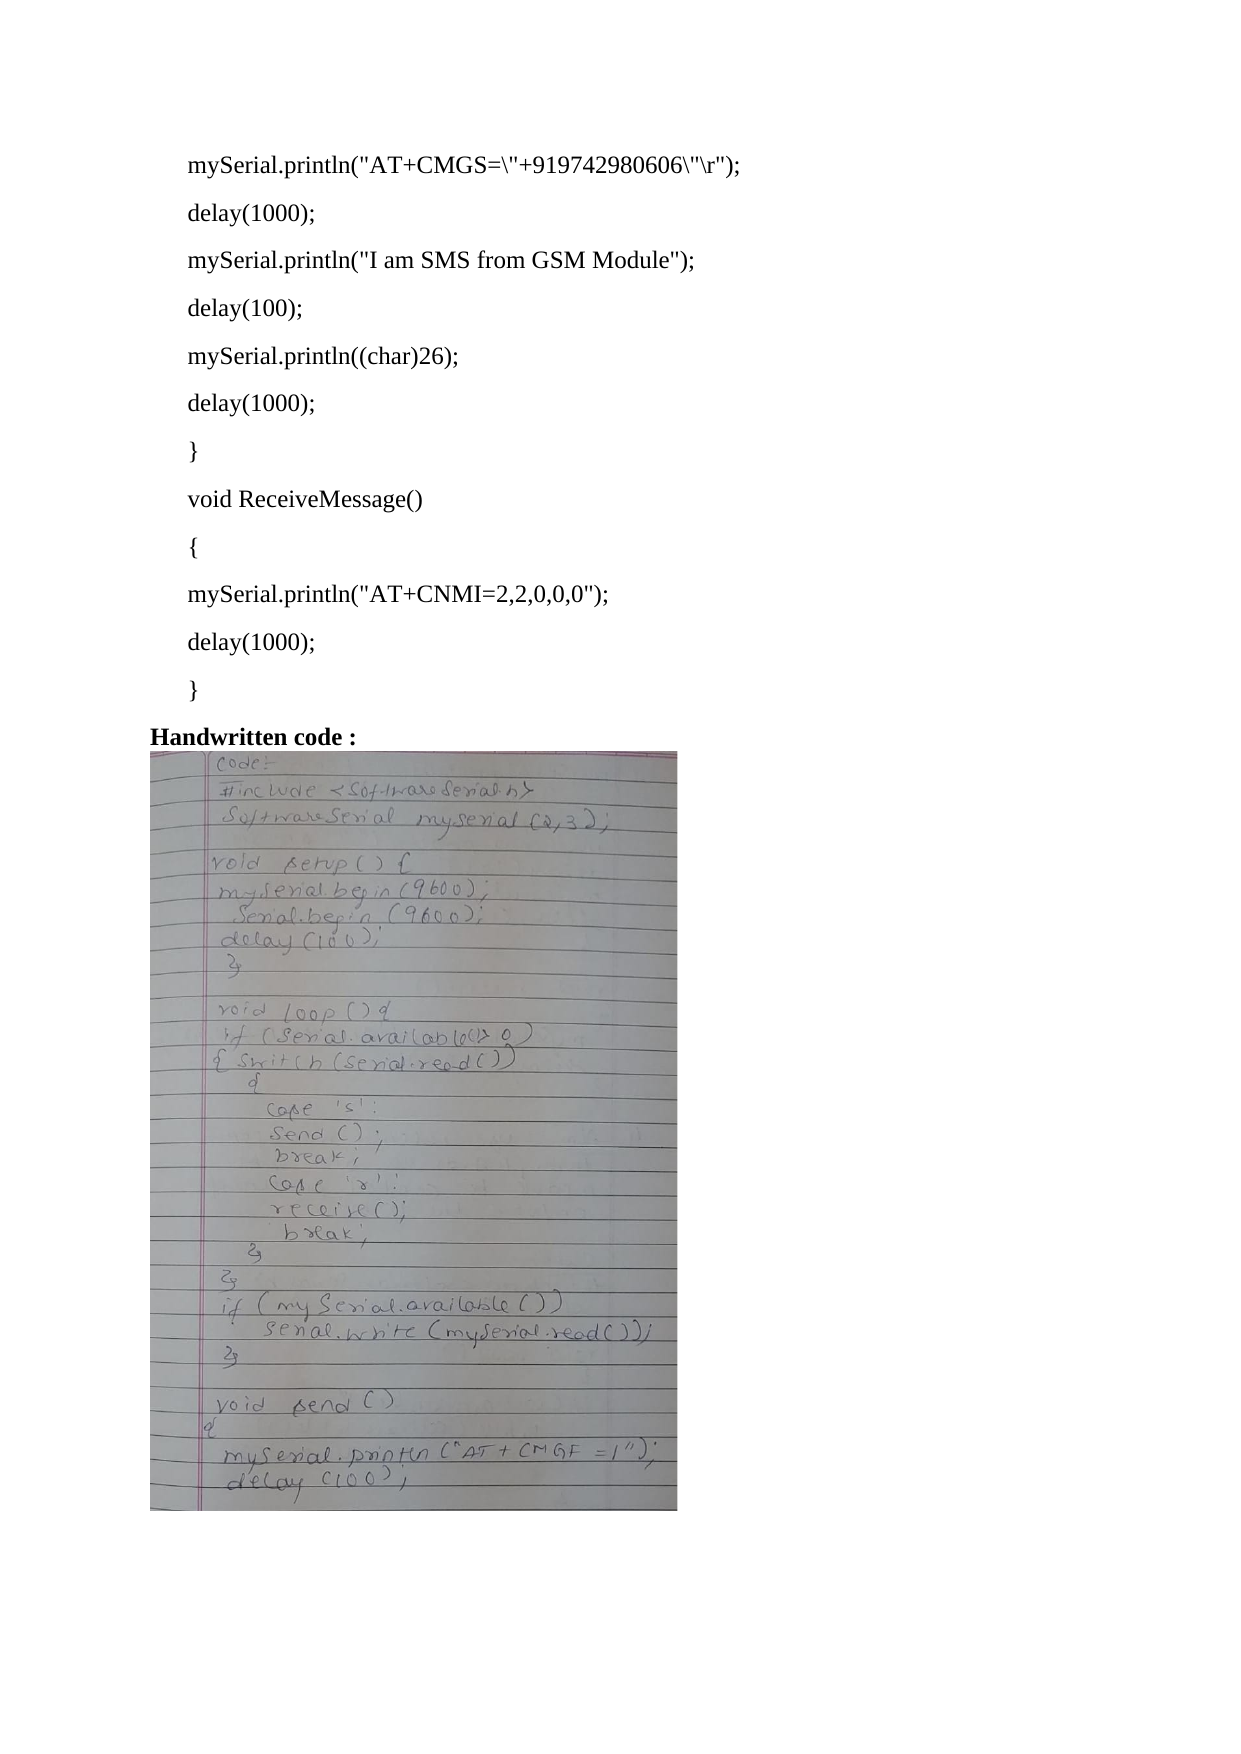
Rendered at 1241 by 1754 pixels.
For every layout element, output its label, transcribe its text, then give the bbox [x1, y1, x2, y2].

text delay(100); [187, 293, 1090, 322]
text Handwritten code : [150, 722, 1090, 751]
text mySerial.println((char)26); [187, 341, 1090, 369]
text mySerial.println("AT+CMGS=\"+919742980606\"\r"); [187, 150, 1090, 179]
text delay(1000); [187, 627, 1090, 656]
text void ReceiveMessage() [187, 484, 1090, 513]
text mySerial.println("AT+CNMI=2,2,0,0,0"); [187, 579, 1090, 608]
text delay(1000); [187, 198, 1090, 226]
picture [150, 751, 678, 1511]
text } [187, 436, 1090, 465]
text { [187, 532, 1090, 560]
text mySerial.println("I am SMS from GSM Module"); [187, 245, 1090, 274]
text delay(1000); [187, 388, 1090, 417]
text } [187, 675, 1090, 703]
